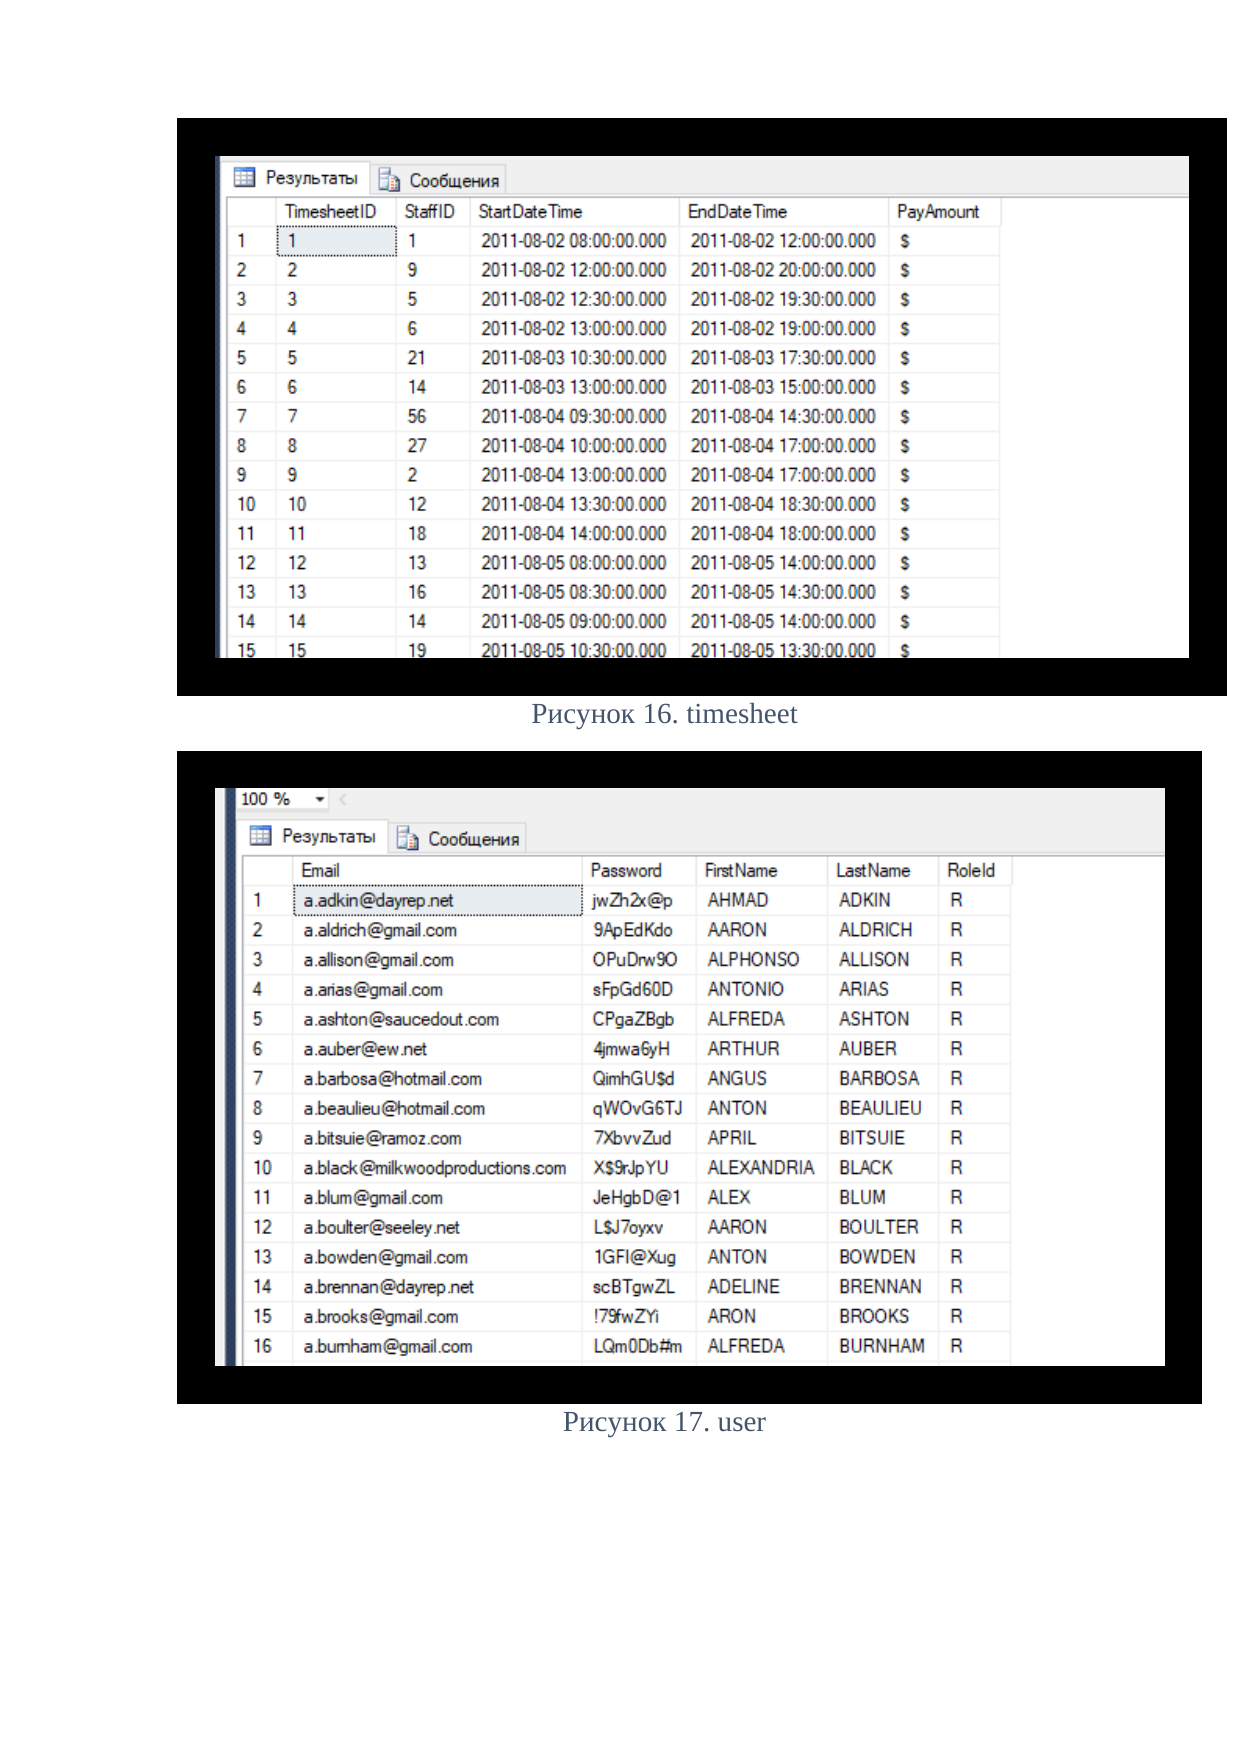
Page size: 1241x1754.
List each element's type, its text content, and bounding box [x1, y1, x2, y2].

picture [215, 788, 1165, 1366]
text Рисунок 17. user [177, 1404, 1152, 1438]
picture [215, 156, 1189, 658]
text Рисунок 16. timesheet [177, 696, 1152, 730]
